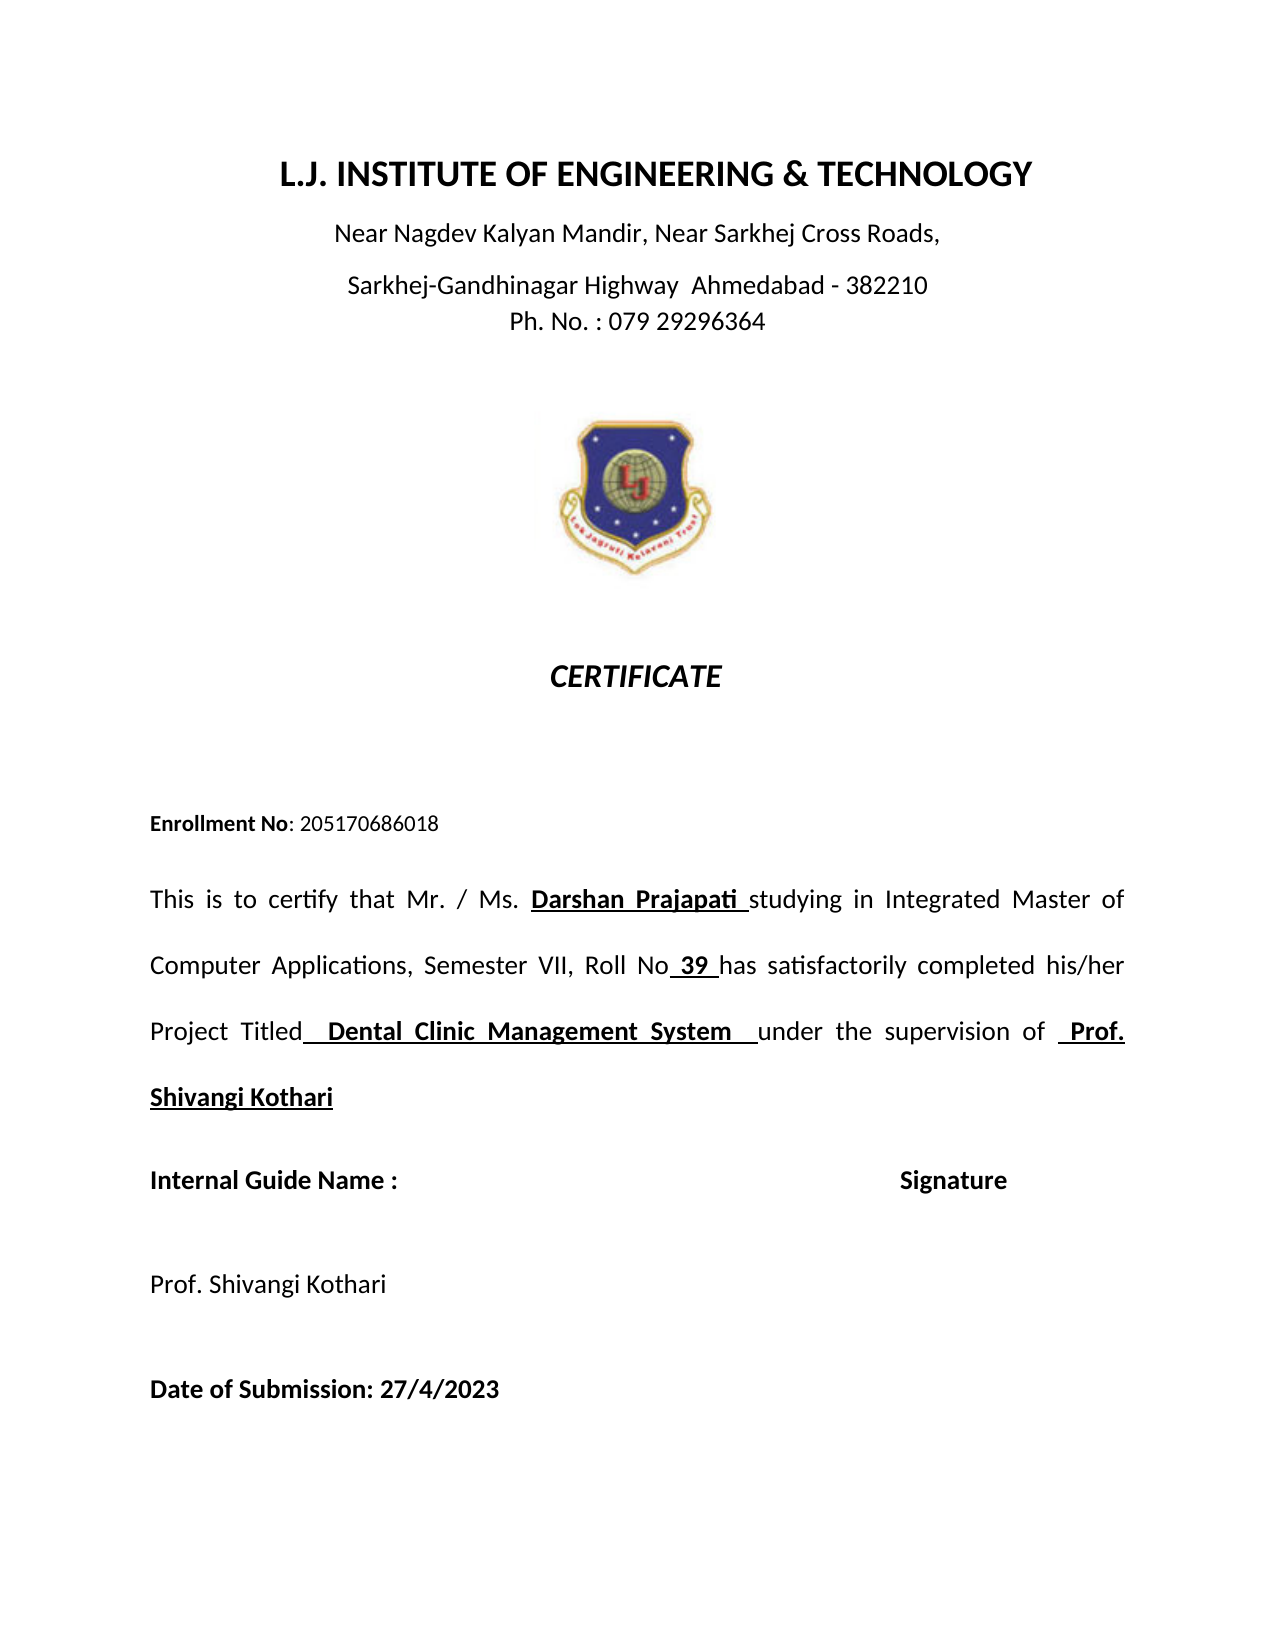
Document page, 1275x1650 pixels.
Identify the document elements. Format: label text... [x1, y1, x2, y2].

text Enrollment No: 205170686018 [150, 809, 1125, 837]
text Date of Submission: 27/4/2023 [150, 1372, 1219, 1405]
text L.J. INSTITUTE OF ENGINEERING & TECHNOLOGY [112, 150, 1200, 196]
text This is to certify that Mr. / Ms. Darshan Prajapati studying in Integrated Master of Computer Applications, Semester VII, Roll No 39 has satisfactorily completed his/her Project Titled Dental Clinic Management System under the supervision of Prof. Shivangi Kothari [150, 882, 1125, 1113]
text Near Nagdev Kalyan Mandir, Near Sarkhej Cross Roads, [150, 216, 1125, 249]
text Internal Guide Name : Signature [150, 1163, 1219, 1196]
text CERTIFICATE [150, 655, 1125, 696]
text Prof. Shivangi Kothari [150, 1267, 1219, 1300]
picture [534, 403, 741, 590]
text Sarkhej-Gandhinagar Highway Ahmedabad - 382210 Ph. No. : 079 29296364 [150, 268, 1125, 337]
